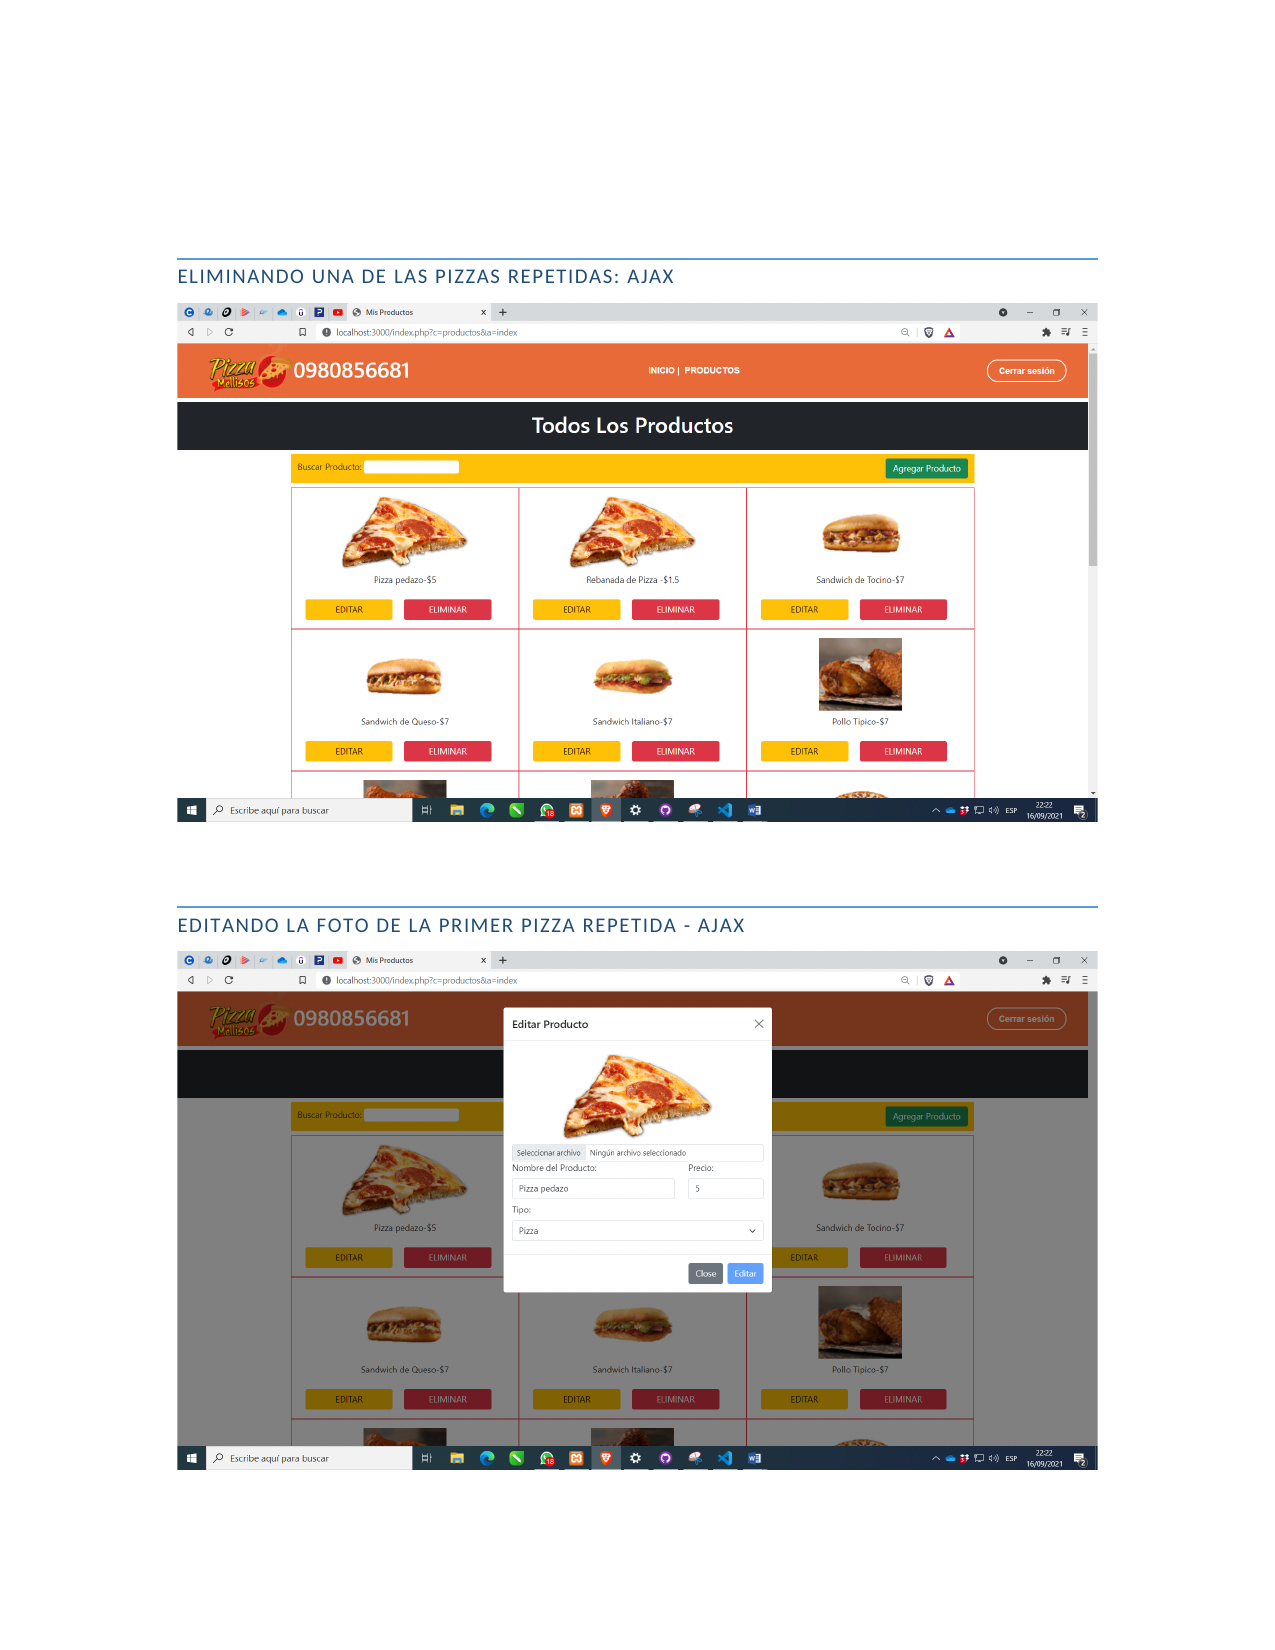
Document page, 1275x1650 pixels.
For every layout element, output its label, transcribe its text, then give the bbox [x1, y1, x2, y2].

subtitle ELIMINANDO UNA DE LAS PIZZAS REPETIDAS: AJAX [177, 260, 1098, 289]
picture [177, 951, 1098, 1470]
picture [177, 303, 1098, 822]
subtitle EDITANDO LA FOTO DE LA PRIMER PIZZA REPETIDA - AJAX [177, 908, 1098, 937]
